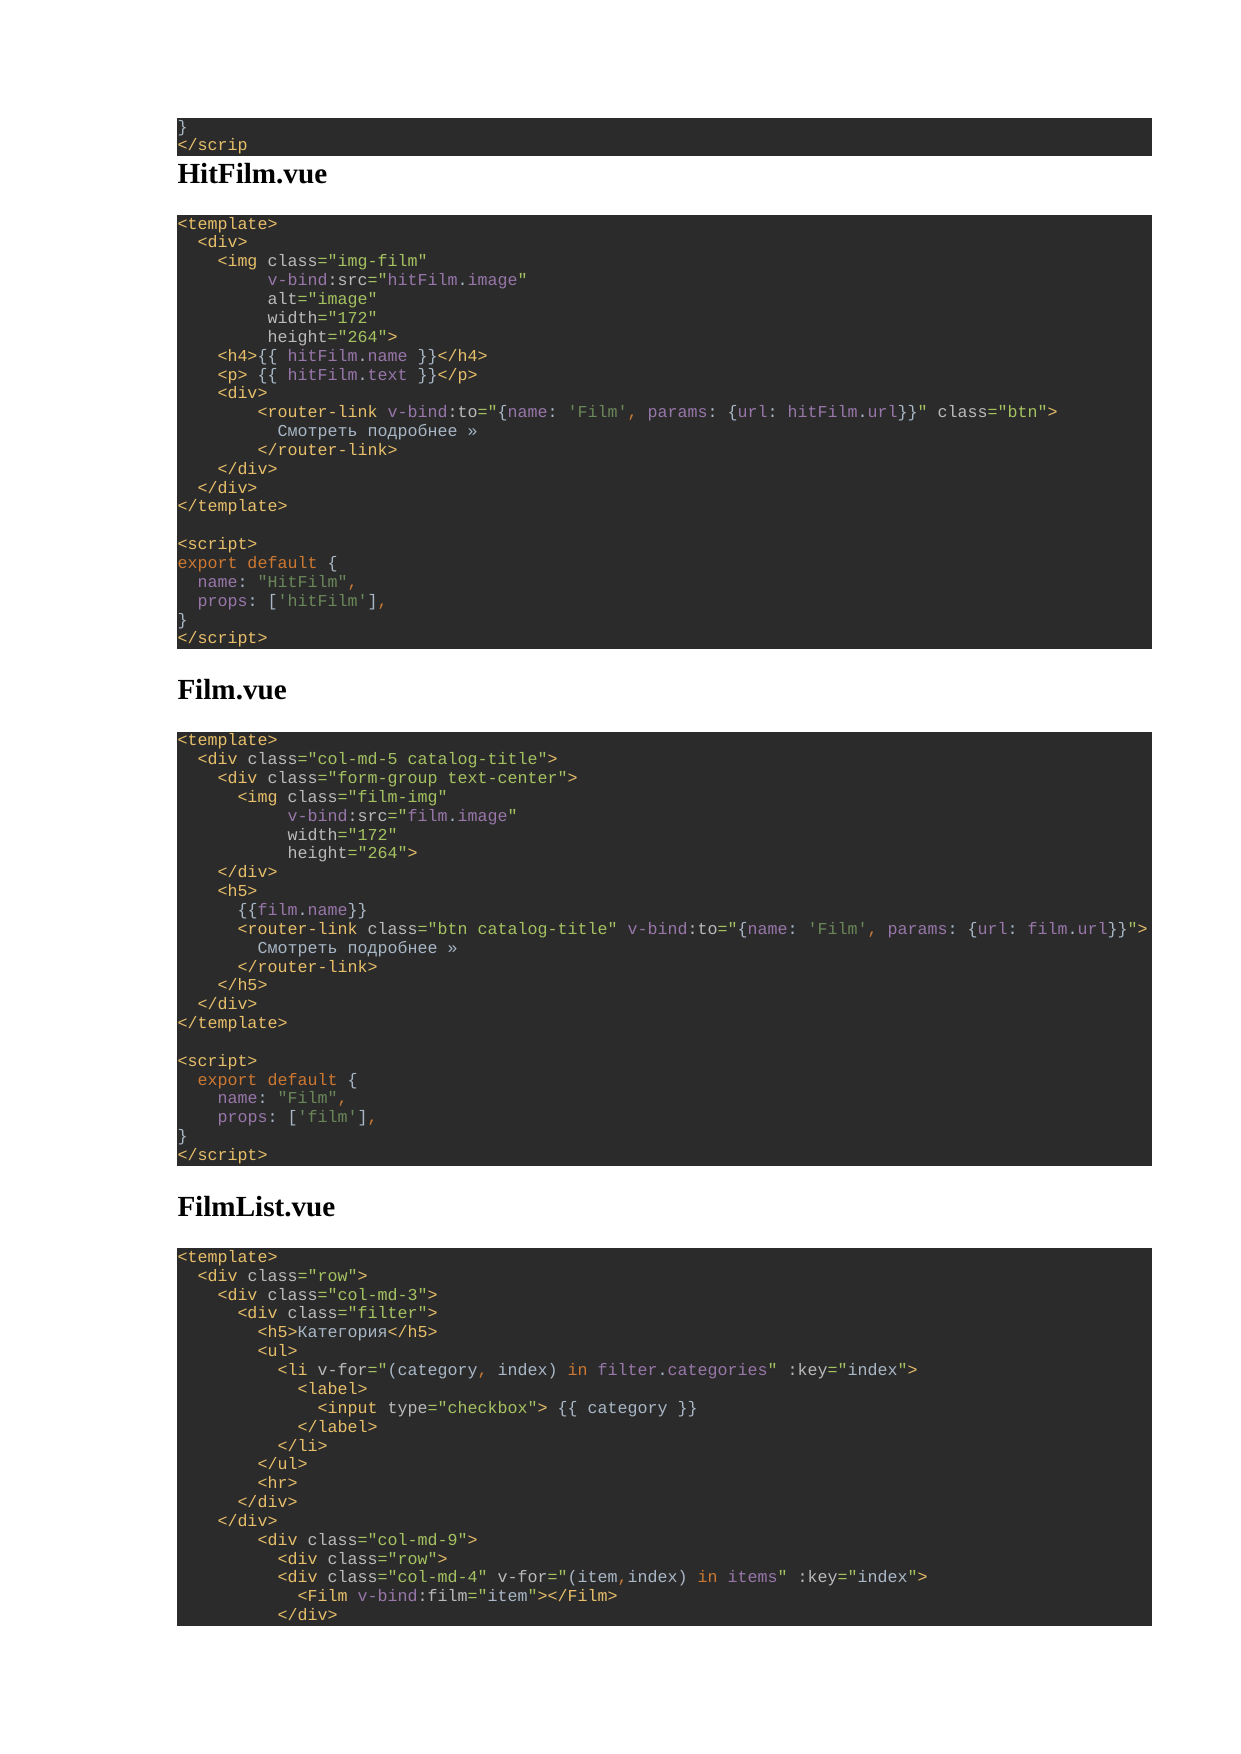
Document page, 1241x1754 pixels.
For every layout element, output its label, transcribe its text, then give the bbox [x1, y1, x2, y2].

text <template> <div> <img class="img-film" v-bind:src="hitFilm.image" alt="image" width="172" height="264"> <h4>{{ hitFilm.name }}</h4> <p> {{ hitFilm.text }}</p> <div> <router-link v-bind:to="{name: 'Film', params: {url: hitFilm.url}}" class="btn"> Смотреть подробнее » </router-link> </div> </div> </template> <script> export default { name: "HitFilm", props: ['hitFilm'], } </script> [177, 215, 1152, 649]
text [177, 1248, 1152, 1626]
text HitFilm.vue [177, 156, 1152, 189]
text Film.vue [177, 672, 1152, 706]
text <template> <div class="col-md-5 catalog-title"> <div class="form-group text-center"> <img class="film-img" v-bind:src="film.image" width="172" height="264"> </div> <h5> {{film.name}} <router-link class="btn catalog-title" v-bind:to="{name: 'Film', params: {url: film.url}}"> Смотреть подробнее » </router-link> </h5> </div> </template> <script> export default { name: "Film", props: ['film'], } </script> [177, 732, 1152, 1166]
text FilmList.vue [177, 1189, 1152, 1223]
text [177, 118, 1152, 156]
